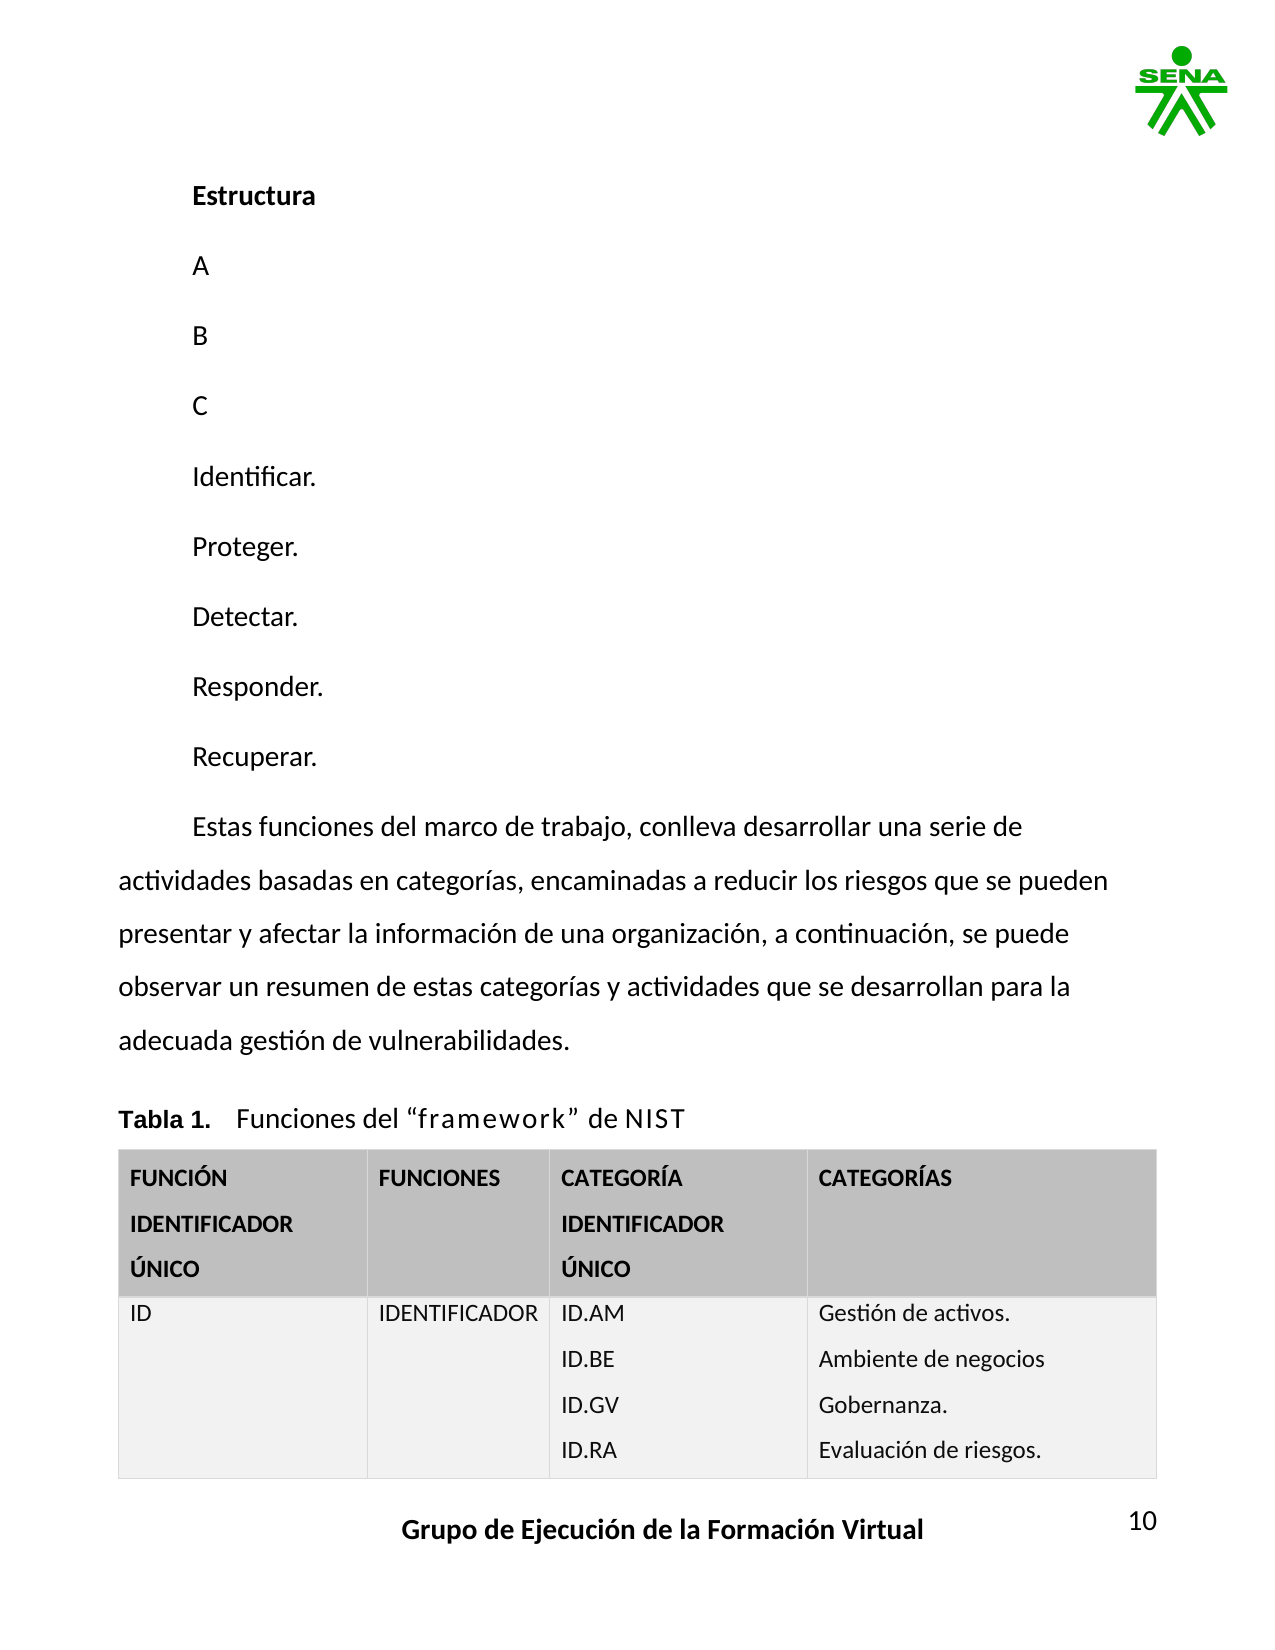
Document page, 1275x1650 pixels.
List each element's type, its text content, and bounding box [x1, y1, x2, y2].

table_header CATEGORÍA IDENTIFICADOR ÚNICO [550, 1150, 807, 1296]
picture [1135, 46, 1228, 136]
text Identificar. [118, 458, 1157, 493]
table_header CATEGORÍAS [808, 1150, 1156, 1296]
text Detectar. [118, 598, 1157, 633]
text Responder. [118, 668, 1157, 703]
text Estructura [118, 177, 1157, 213]
table_cell ID [119, 1298, 367, 1478]
text A [118, 247, 1157, 283]
table_header FUNCIONES [368, 1150, 549, 1296]
table_header FUNCIÓN IDENTIFICADOR ÚNICO [119, 1150, 367, 1296]
text Recuperar. [118, 738, 1157, 774]
text C [118, 387, 1157, 423]
table_cell IDENTIFICADOR [368, 1298, 549, 1478]
text Estas funciones del marco de trabajo, conlleva desarrollar una serie de actividades basadas en categorías, encaminadas a reducir los riesgos que se pueden presentar y afectar la información de una organización, a continuación, se puede observar un resumen de estas categorías y actividades que se desarrollan para la adecuada gestión de vulnerabilidades. [118, 808, 1157, 1057]
text Funciones del “framework” de NIST [118, 1100, 1157, 1136]
table_cell ID.AM ID.BE ID.GV ID.RA ID.RM ID.SC [550, 1298, 807, 1478]
text B [118, 317, 1157, 353]
text Proteger. [118, 528, 1157, 563]
